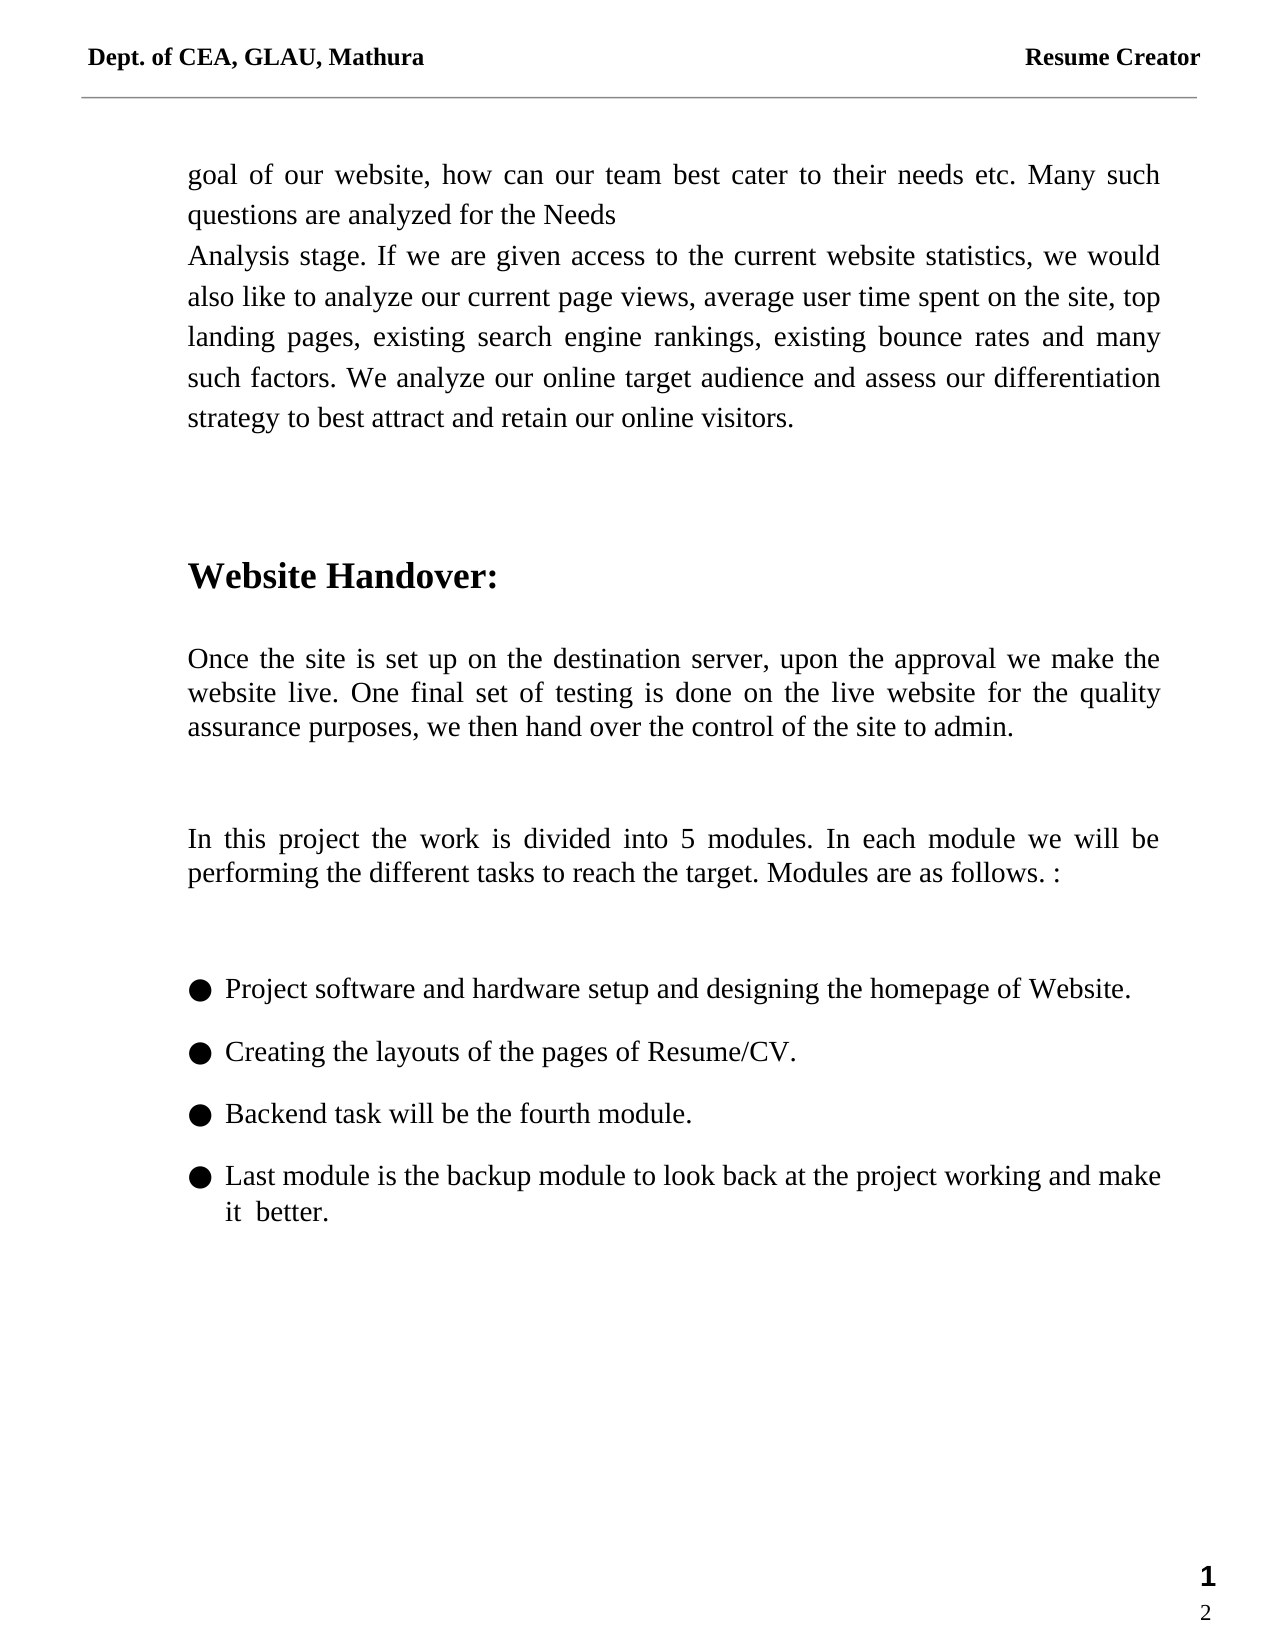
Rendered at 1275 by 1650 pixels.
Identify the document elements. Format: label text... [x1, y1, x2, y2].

list Last module is the backup module to look back at the project working and make it better. [187, 1154, 1162, 1228]
text In this project the work is divided into 5 modules. In each module we will be performing the different tasks to reach the target. Modules are as follows. : [187, 821, 1161, 889]
text Analysis stage. If we are given access to the current website statistics, we would also like to analyze our current page views, average user time spent on the site, top landing pages, existing search engine rankings, existing bounce rates and many such factors. We analyze our online target audience and assess our differentiation strategy to best attract and retain our online visitors. [187, 238, 1162, 434]
list Project software and hardware setup and designing the homepage of Website. [187, 967, 1264, 1007]
list Creating the layouts of the pages of Resume/CV. [187, 1030, 1264, 1069]
text Website Handover: [187, 554, 1264, 597]
text Once the site is set up on the destination server, upon the approval we make the website live. One final set of testing is done on the live website for the quality assurance purposes, we then hand over the control of the site to admin. [187, 641, 1162, 742]
list Backend task will be the fourth module. [187, 1092, 1264, 1132]
text goal of our website, how can our team best cater to their needs etc. Many such questions are analyzed for the Needs [187, 157, 1162, 231]
